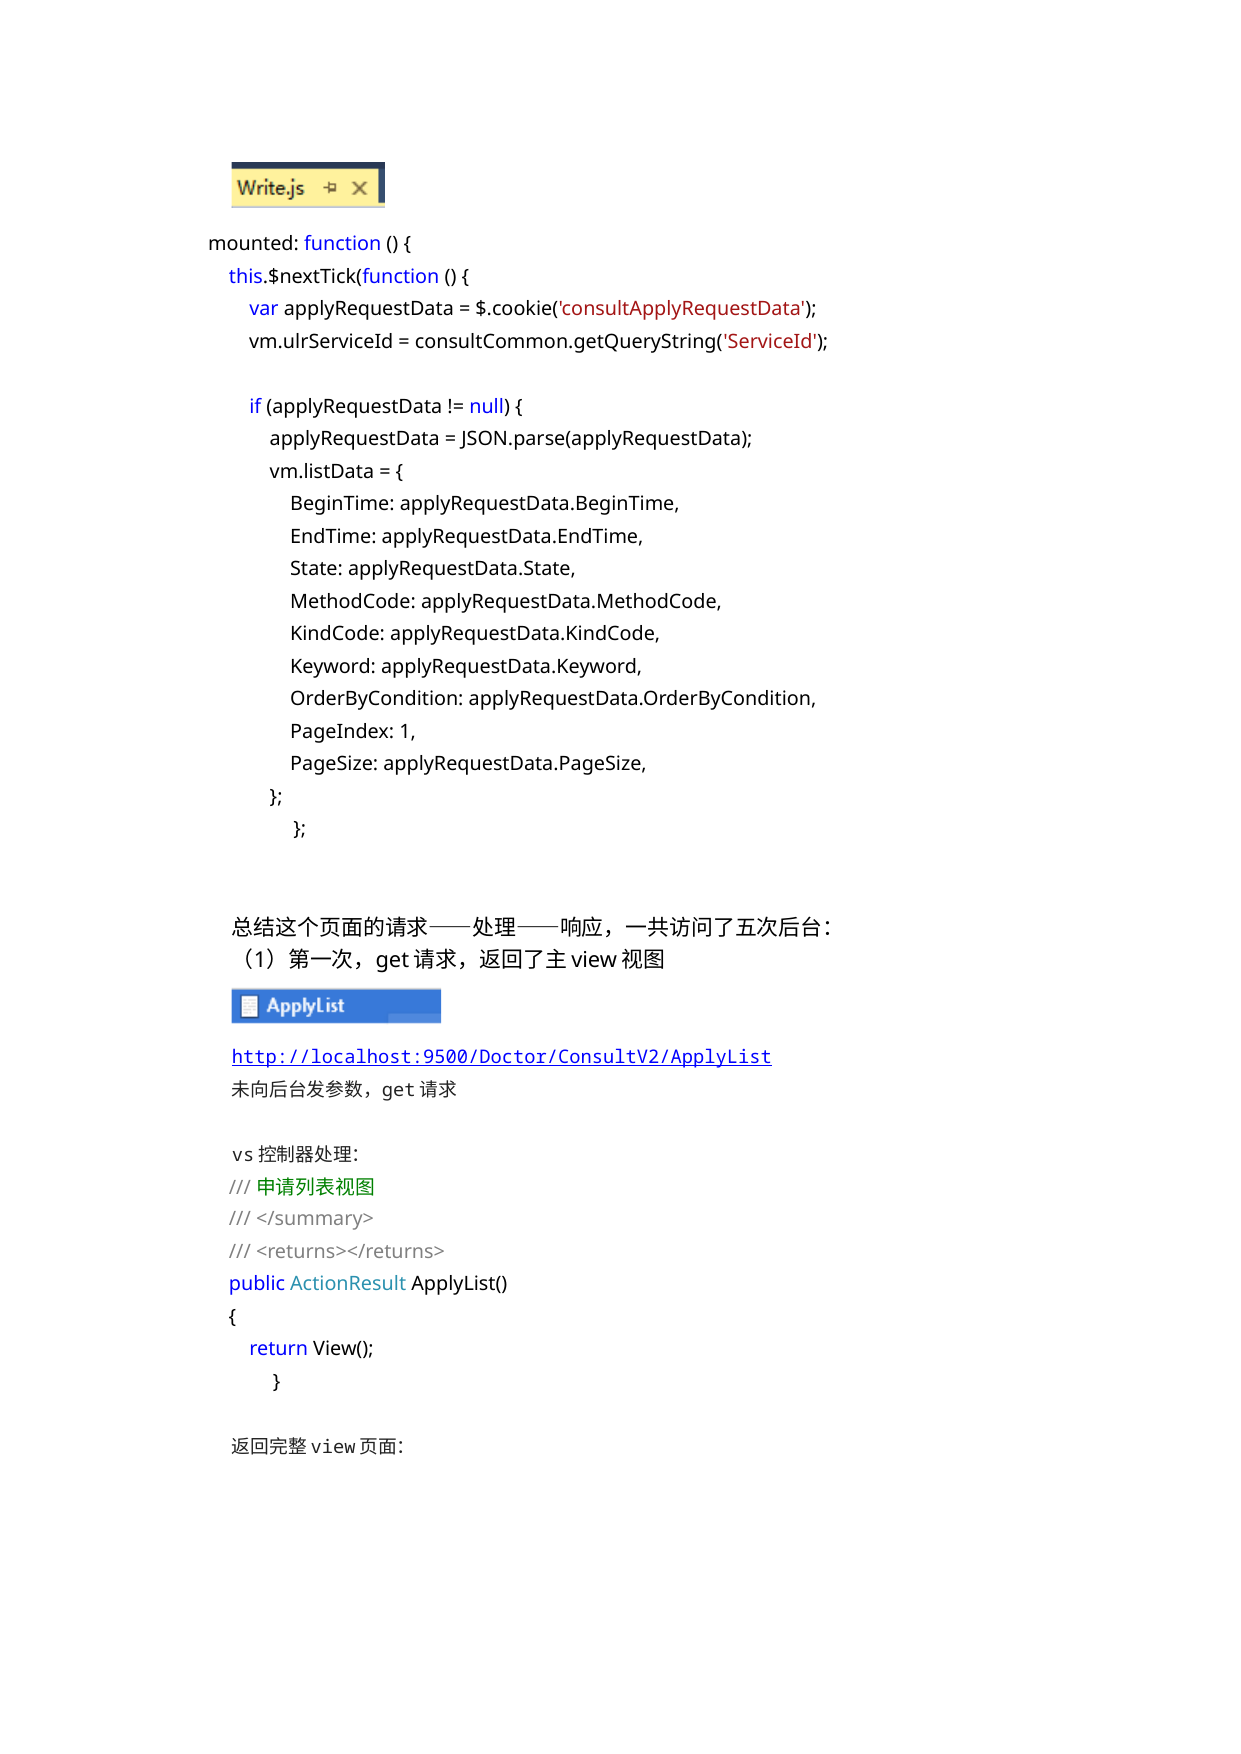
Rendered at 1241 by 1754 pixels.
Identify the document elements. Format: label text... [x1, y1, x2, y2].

text this.$nextTick(function () { [187, 259, 1053, 292]
text （1）第一次，get请求，返回了主view视图 [187, 942, 1053, 974]
text KindCode: applyRequestData.KindCode, [187, 617, 1053, 649]
text if (applyRequestData != null) { [187, 389, 1053, 422]
picture [231, 162, 385, 208]
text http://localhost:9500/Doctor/ConsultV2/ApplyList [187, 1039, 1053, 1072]
picture [231, 974, 442, 1025]
text vs控制器处理： [187, 1137, 1053, 1169]
text mounted: function () { [187, 227, 1053, 259]
text }; [187, 779, 1053, 812]
text Keyword: applyRequestData.Keyword, [187, 649, 1053, 682]
text 总结这个页面的请求——处理——响应，一共访问了五次后台： [187, 909, 1053, 942]
text 返回完整view页面： [187, 1429, 1053, 1462]
text EndTime: applyRequestData.EndTime, [187, 519, 1053, 552]
text vm.listData = { [187, 454, 1053, 487]
text PageIndex: 1, [187, 714, 1053, 747]
text vm.ulrServiceId = consultCommon.getQueryString('ServiceId'); [187, 324, 1053, 357]
text MethodCode: applyRequestData.MethodCode, [187, 584, 1053, 617]
text var applyRequestData = $.cookie('consultApplyRequestData'); [187, 292, 1053, 324]
text applyRequestData = JSON.parse(applyRequestData); [187, 422, 1053, 454]
text public ActionResult ApplyList() [187, 1267, 1053, 1299]
text /// </summary> [187, 1202, 1053, 1234]
text }; [187, 812, 1053, 844]
text OrderByCondition: applyRequestData.OrderByCondition, [187, 682, 1053, 714]
text 未向后台发参数，get请求 [187, 1072, 1053, 1104]
text return View(); [187, 1332, 1053, 1364]
text PageSize: applyRequestData.PageSize, [187, 747, 1053, 779]
text /// 申请列表视图 [187, 1169, 1053, 1202]
text State: applyRequestData.State, [187, 552, 1053, 584]
text BeginTime: applyRequestData.BeginTime, [187, 487, 1053, 519]
text } [187, 1364, 1053, 1397]
text /// <returns></returns> [187, 1234, 1053, 1267]
text { [187, 1299, 1053, 1332]
